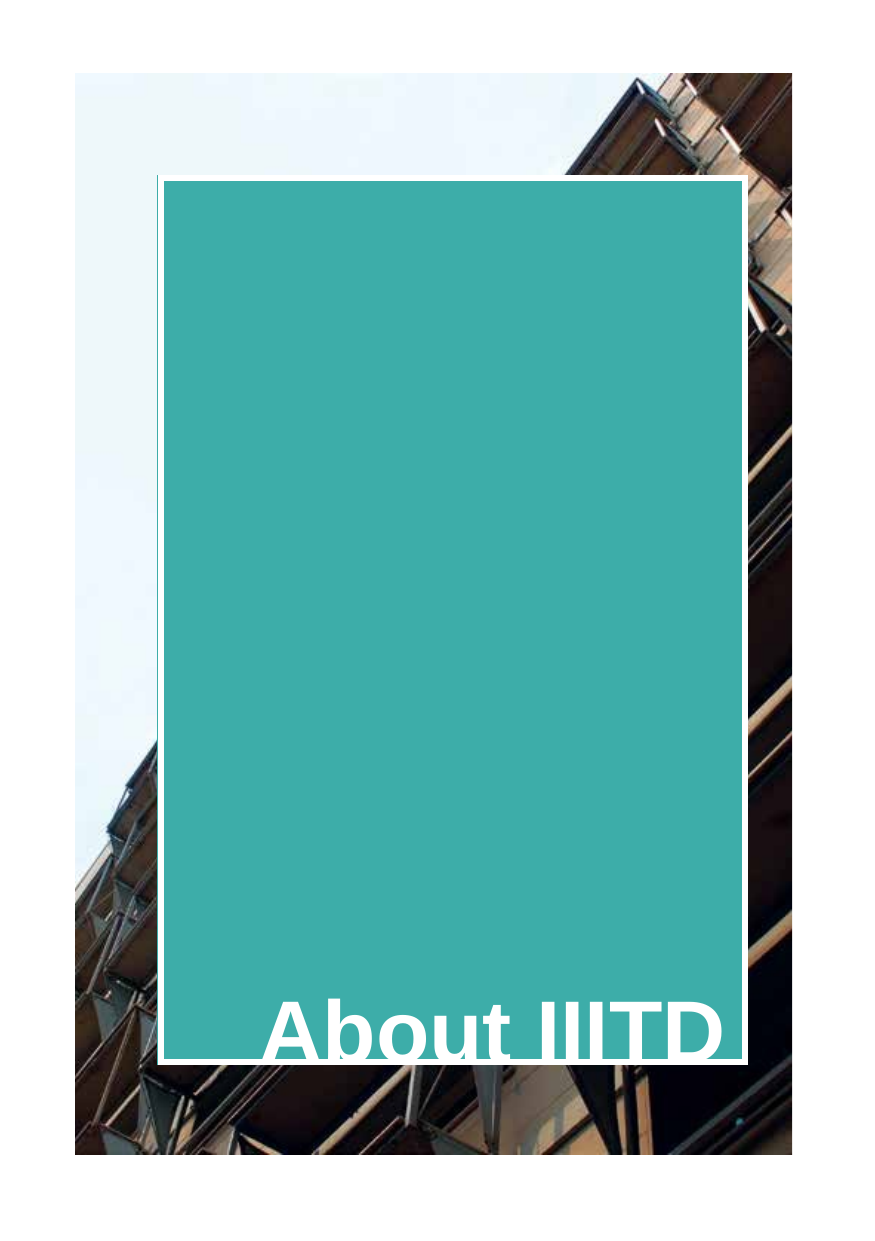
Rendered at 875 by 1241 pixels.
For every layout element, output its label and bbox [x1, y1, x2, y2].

picture [75, 73, 793, 1155]
